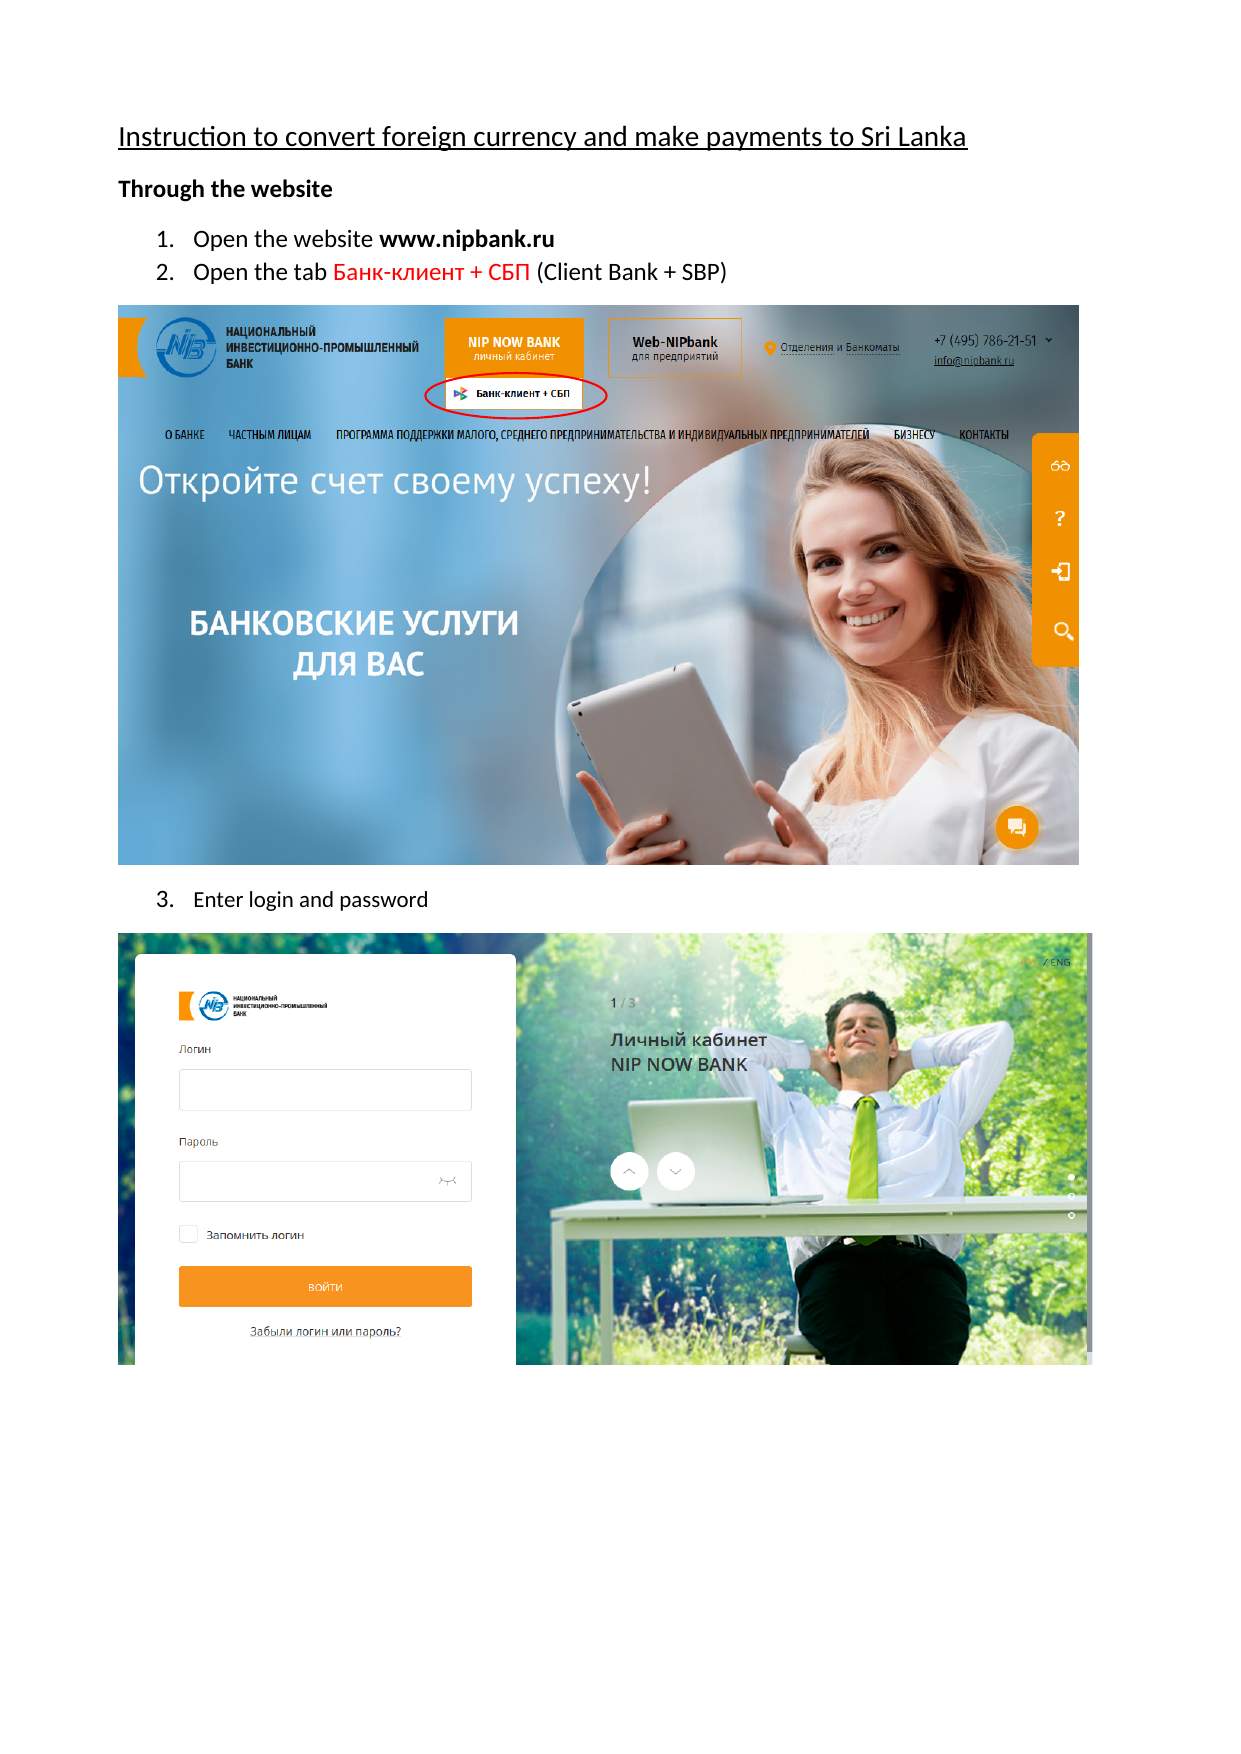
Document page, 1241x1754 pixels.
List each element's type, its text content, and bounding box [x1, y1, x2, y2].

list Open the website www.nipbank.ru [156, 223, 1152, 253]
picture [118, 933, 1093, 1365]
list Open the tab Банк-клиент + СБП (Client Bank + SBP) [156, 256, 1152, 286]
picture [118, 305, 1079, 865]
text Through the website [118, 173, 1152, 204]
text Instruction to convert foreign currency and make payments to Sri Lanka [118, 118, 1152, 154]
picture [390, 933, 395, 943]
list Enter login and password [156, 883, 1152, 914]
picture [397, 933, 405, 941]
